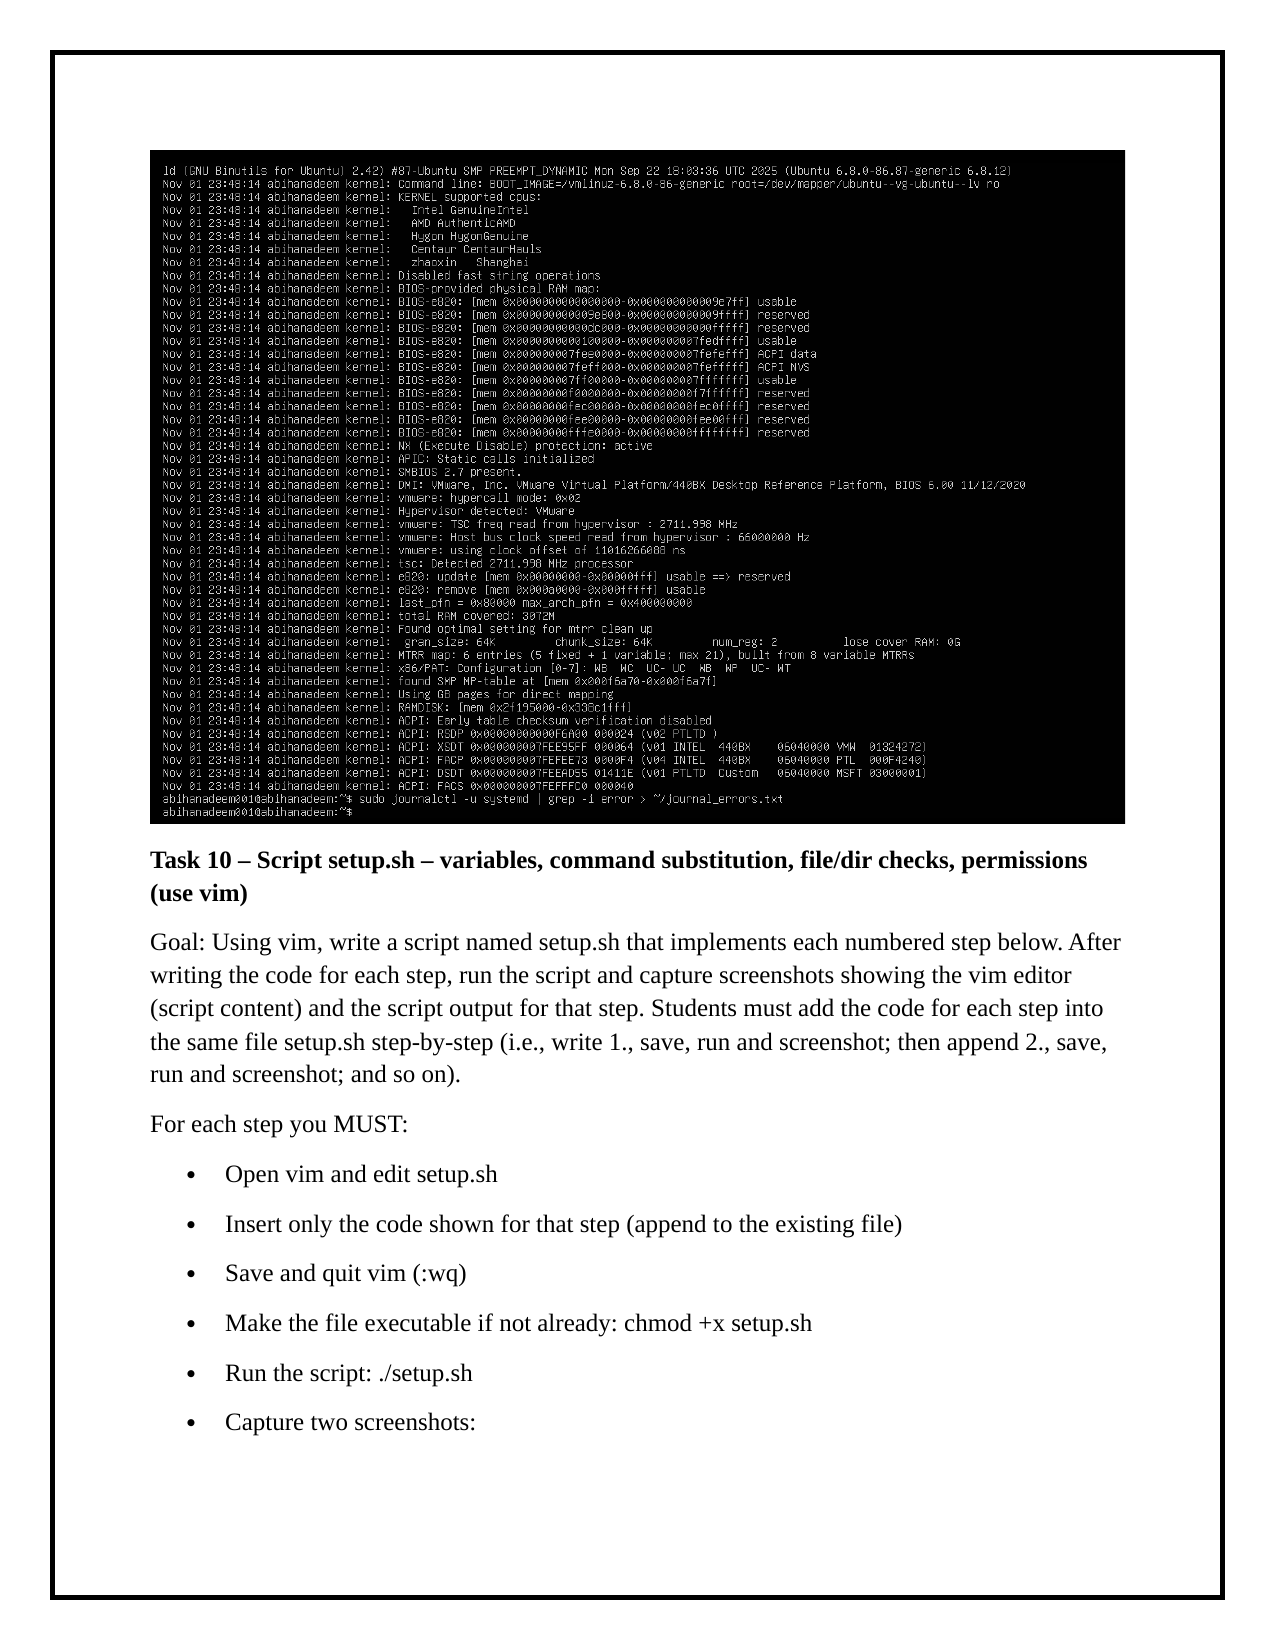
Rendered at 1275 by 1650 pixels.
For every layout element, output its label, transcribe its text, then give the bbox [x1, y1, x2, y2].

list Open vim and edit setup.sh [187, 1159, 1125, 1188]
list Make the file executable if not already: chmod +x setup.sh [187, 1308, 1125, 1337]
list Capture two screenshots: [187, 1407, 1125, 1436]
text Task 10 – Script setup.sh – variables, command substitution, file/dir checks, permissions (use vim) [150, 845, 1125, 907]
list Save and quit vim (:wq) [187, 1258, 1125, 1287]
text Goal: Using vim, write a script named setup.sh that implements each numbered step below. After writing the code for each step, run the script and capture screenshots showing the vim editor (script content) and the script output for that step. Students must add the code for each step into the same file setup.sh step-by-step (i.e., write 1., save, run and screenshot; then append 2., save, run and screenshot; and so on). [150, 927, 1125, 1088]
text For each step you MUST: [150, 1109, 1125, 1138]
picture [150, 150, 1125, 824]
list Insert only the code shown for that step (append to the existing file) [187, 1209, 1125, 1237]
list Run the script: ./setup.sh [187, 1358, 1125, 1386]
